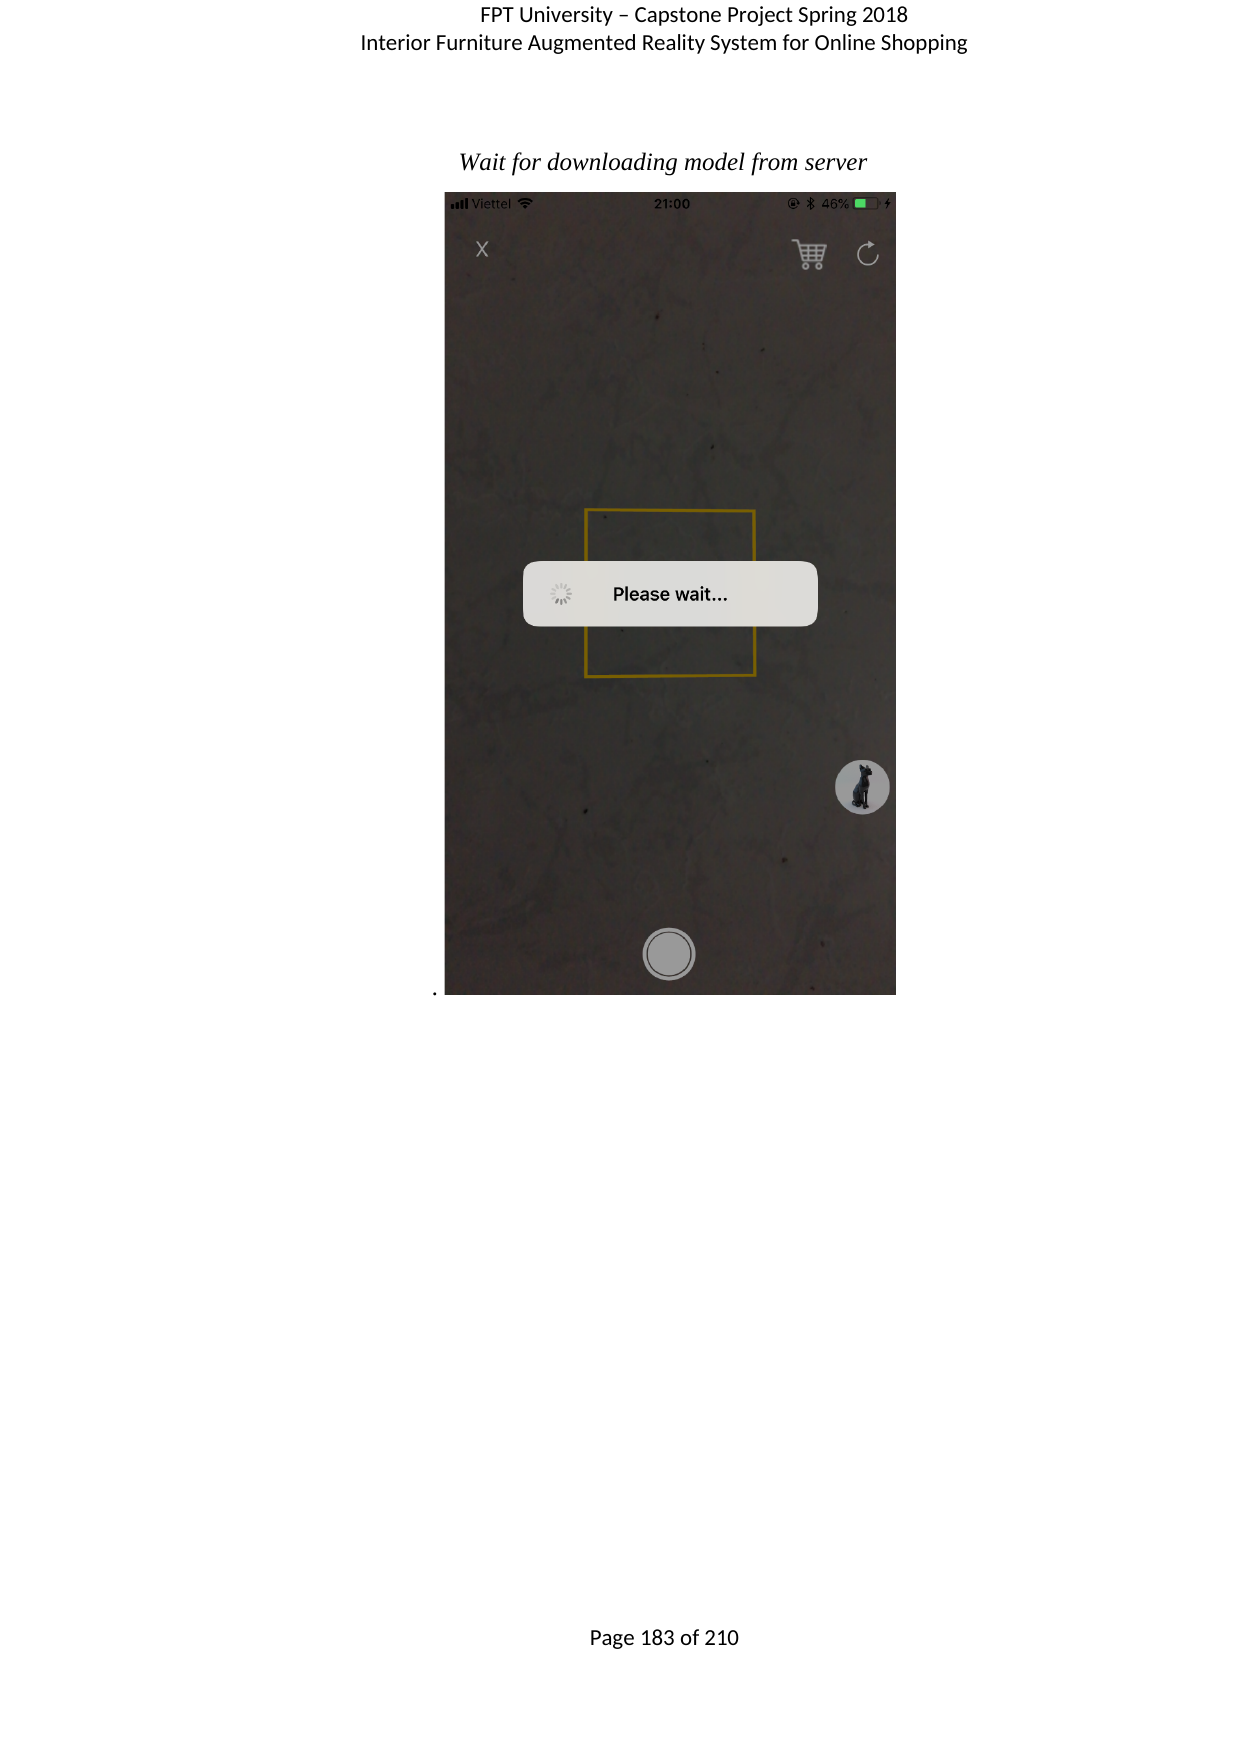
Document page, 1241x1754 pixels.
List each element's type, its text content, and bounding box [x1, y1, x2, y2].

picture [444, 192, 896, 995]
subtitle Wait for downloading model from server [207, 147, 1121, 176]
